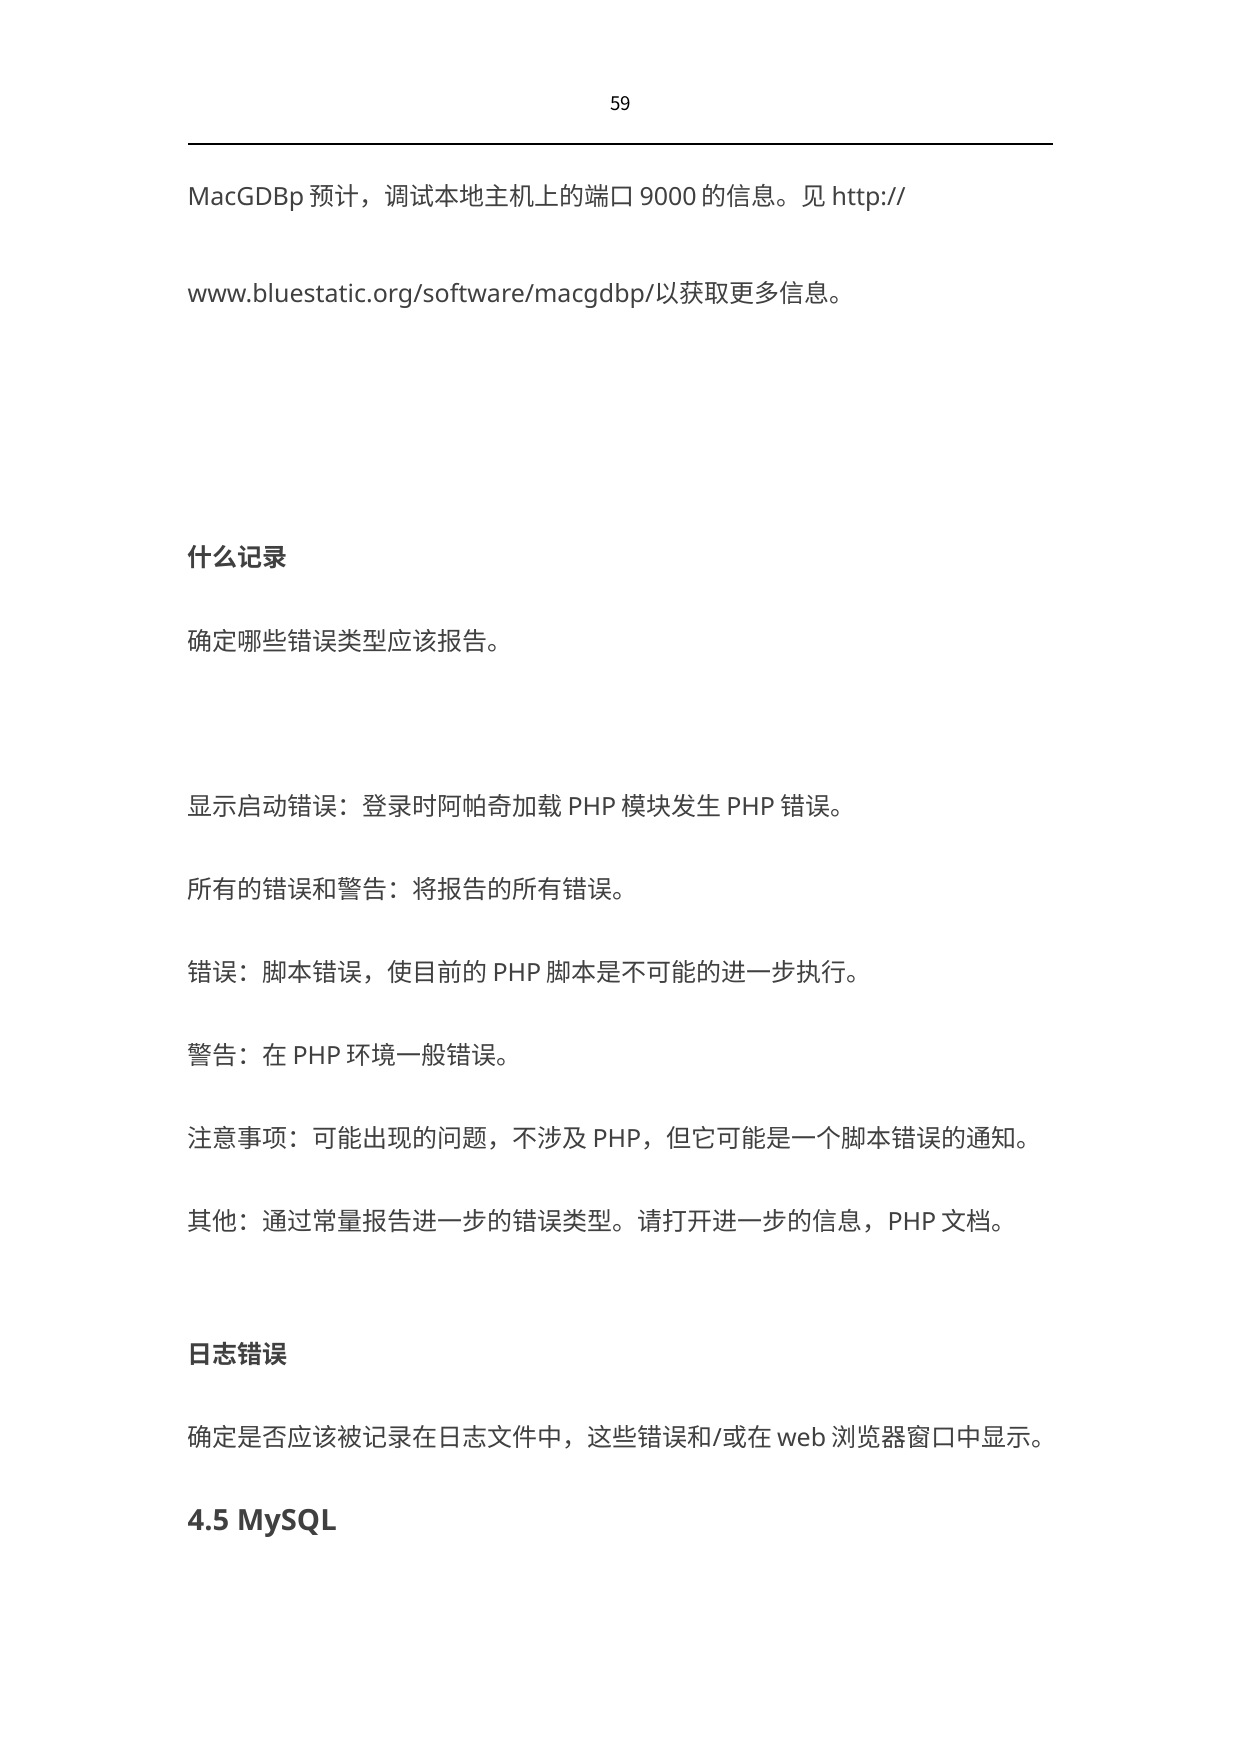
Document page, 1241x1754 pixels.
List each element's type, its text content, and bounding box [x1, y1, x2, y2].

text 其他：通过常量报告进一步的错误类型。请打开进一步的信息，PHP文档。 [187, 1187, 1053, 1252]
text 日志错误 [187, 1320, 1053, 1385]
text 确定哪些错误类型应该报告。 [187, 607, 1053, 672]
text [187, 162, 1053, 324]
text 确定是否应该被记录在日志文件中，这些错误和/或在web浏览器窗口中显示。 [187, 1403, 1053, 1468]
text 什么记录 [187, 523, 1053, 588]
text 错误：脚本错误，使目前的PHP脚本是不可能的进一步执行。 [187, 938, 1053, 1003]
text 4.5 MySQL [187, 1486, 1053, 1551]
text 注意事项：可能出现的问题，不涉及PHP，但它可能是一个脚本错误的通知。 [187, 1104, 1053, 1169]
text 显示启动错误：登录时阿帕奇加载PHP模块发生PHP错误。 [187, 772, 1053, 837]
text 警告：在PHP环境一般错误。 [187, 1021, 1053, 1086]
text 所有的错误和警告：将报告的所有错误。 [187, 855, 1053, 920]
